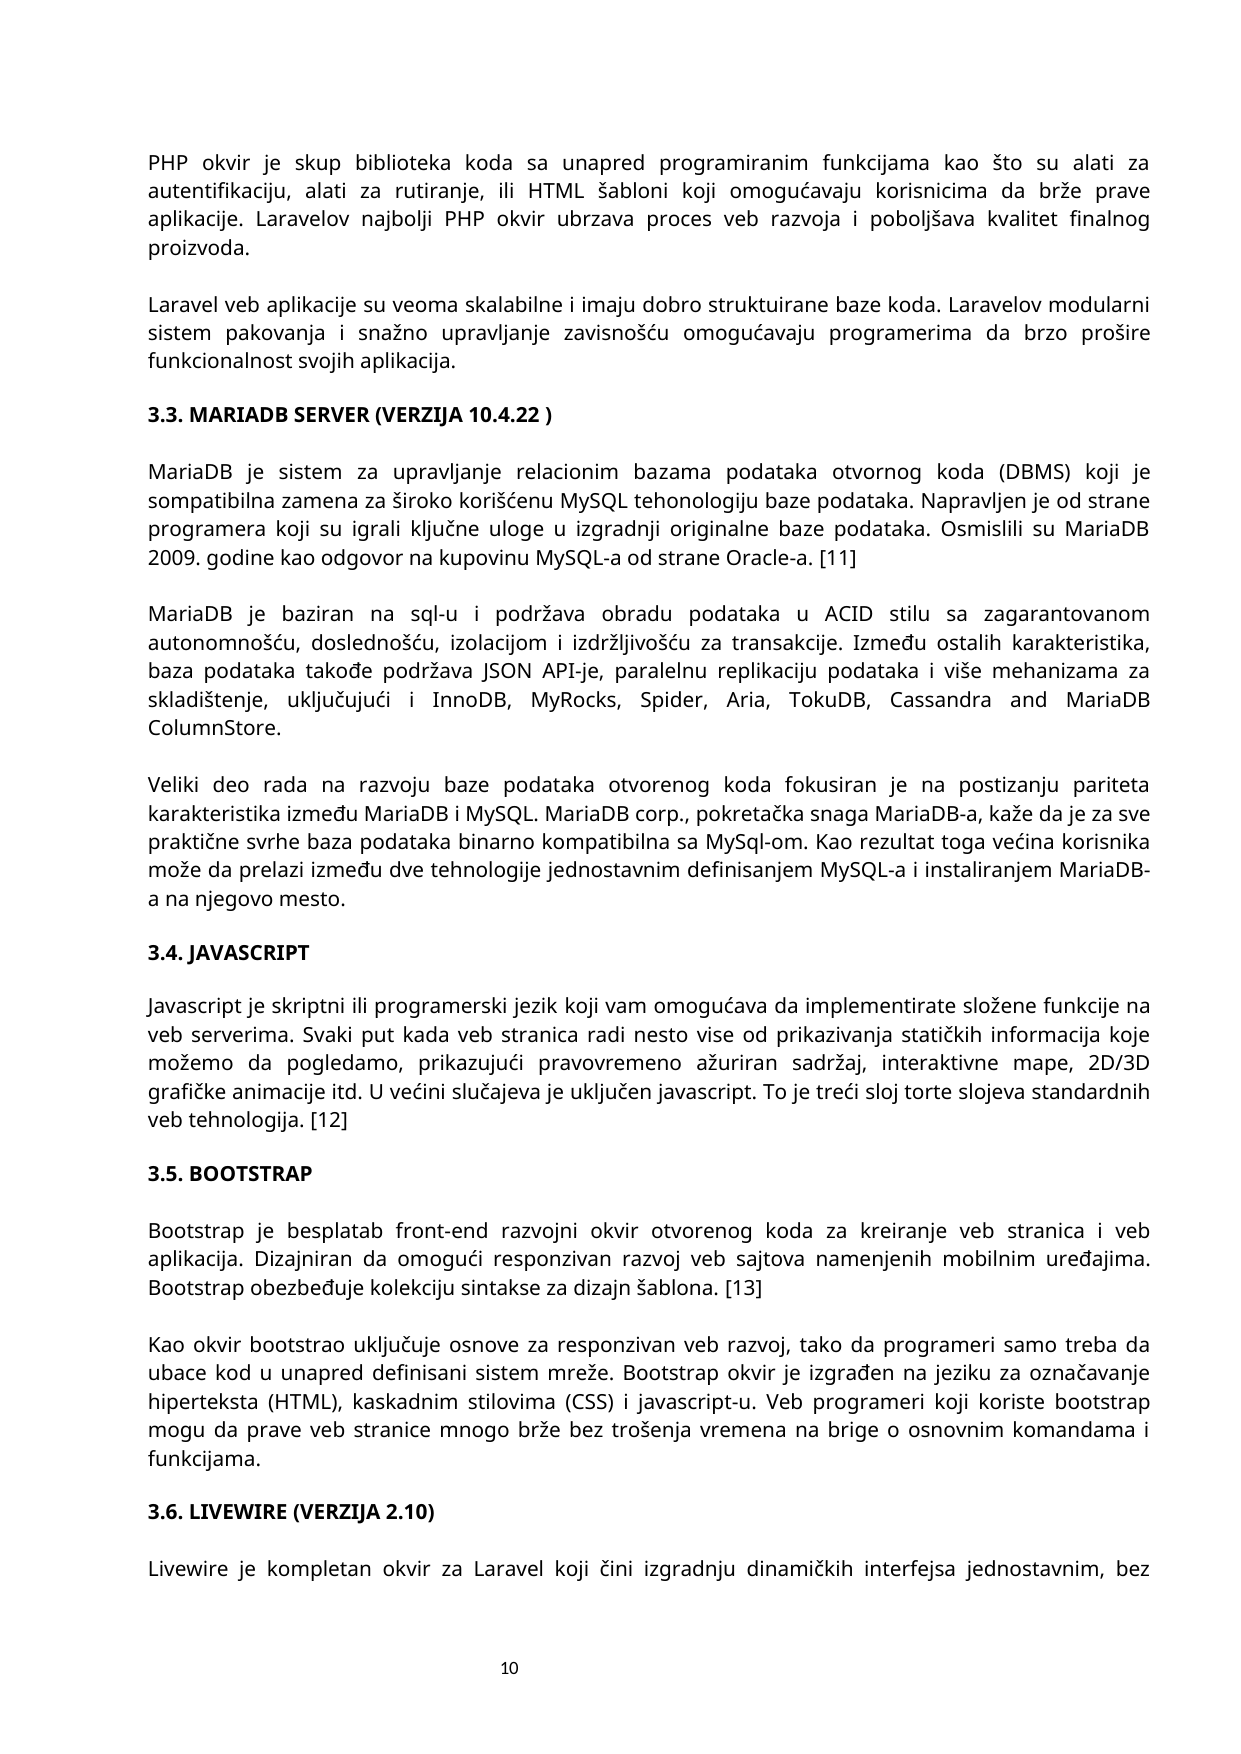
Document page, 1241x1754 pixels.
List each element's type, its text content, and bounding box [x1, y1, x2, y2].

text Bootstrap je besplatab front-end razvojni okvir otvorenog koda za kreiranje veb stranica i veb aplikacija. Dizajniran da omogući responzivan razvoj veb sajtova namenjenih mobilnim uređajima. Bootstrap obezbeđuje kolekciju sintakse za dizajn šablona. [13] Kao okvir bootstrao uključuje osnove za responzivan veb razvoj, tako da programeri samo treba da ubace kod u unapred definisani sistem mreže. Bootstrap okvir je izgrađen na jeziku za označavanje hiperteksta (HTML), kaskadnim stilovima (CSS) i javascript-u. Veb programeri koji koriste bootstrap mogu da prave veb stranice mnogo brže bez trošenja vremena na brige o osnovnim komandama i funkcijama. [148, 1188, 1152, 1497]
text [148, 1526, 1152, 1583]
subtitle LIVEWIRE (VERZIJA 2.10) [148, 1497, 1152, 1526]
list MARIADB SERVER (VERZIJA 10.4.22 ) MariaDB je sistem za upravljanje relacionim bazama podataka otvornog koda (DBMS) koji je sompatibilna zamena za široko korišćenu MySQL tehonologiju baze podataka. Napravljen je od strane programera koji su igrali ključne uloge u izgradnji originalne baze podataka. Osmislili su MariaDB 2009. godine kao odgovor na kupovinu MySQL-a od strane Oracle-a. [11] MariaDB je baziran na sql-u i podržava obradu podataka u ACID stilu sa zagarantovanom autonomnošću, doslednošću, izolacijom i izdržljivošću za transakcije. Između ostalih karakteristika, baza podataka takođe podržava JSON API-je, paralelnu replikaciju podataka i više mehanizama za skladištenje, uključujući i InnoDB, MyRocks, Spider, Aria, TokuDB, Cassandra and MariaDB ColumnStore. [148, 401, 1152, 742]
text Javascript je skriptni ili programerski jezik koji vam omogućava da implementirate složene funkcije na veb serverima. Svaki put kada veb stranica radi nesto vise od prikazivanja statičkih informacija koje možemo da pogledamo, prikazujući pravovremeno ažuriran sadržaj, interaktivne mape, 2D/3D grafičke animacije itd. U većini slučajeva je uključen javascript. To je treći sloj torte slojeva standardnih veb tehnologija. [12] [148, 992, 1152, 1159]
list Laravel veb aplikacije su veoma skalabilne i imaju dobro struktuirane baze koda. Laravelov modularni sistem pakovanja i snažno upravljanje zavisnošću omogućavaju programerima da brzo prošire funkcionalnost svojih aplikacija. [148, 290, 1152, 401]
subtitle JAVASCRIPT [148, 938, 1152, 992]
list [148, 148, 1152, 261]
subtitle BOOTSTRAP [148, 1159, 1152, 1188]
list Veliki deo rada na razvoju baze podataka otvorenog koda fokusiran je na postizanju pariteta karakteristika između MariaDB i MySQL. MariaDB corp., pokretačka snaga MariaDB-a, kaže da je za sve praktične svrhe baza podataka binarno kompatibilna sa MySql-om. Kao rezultat toga većina korisnika može da prelazi između dve tehnologije jednostavnim definisanjem MySQL-a i instaliranjem MariaDB-a na njegovo mesto. [148, 770, 1152, 938]
